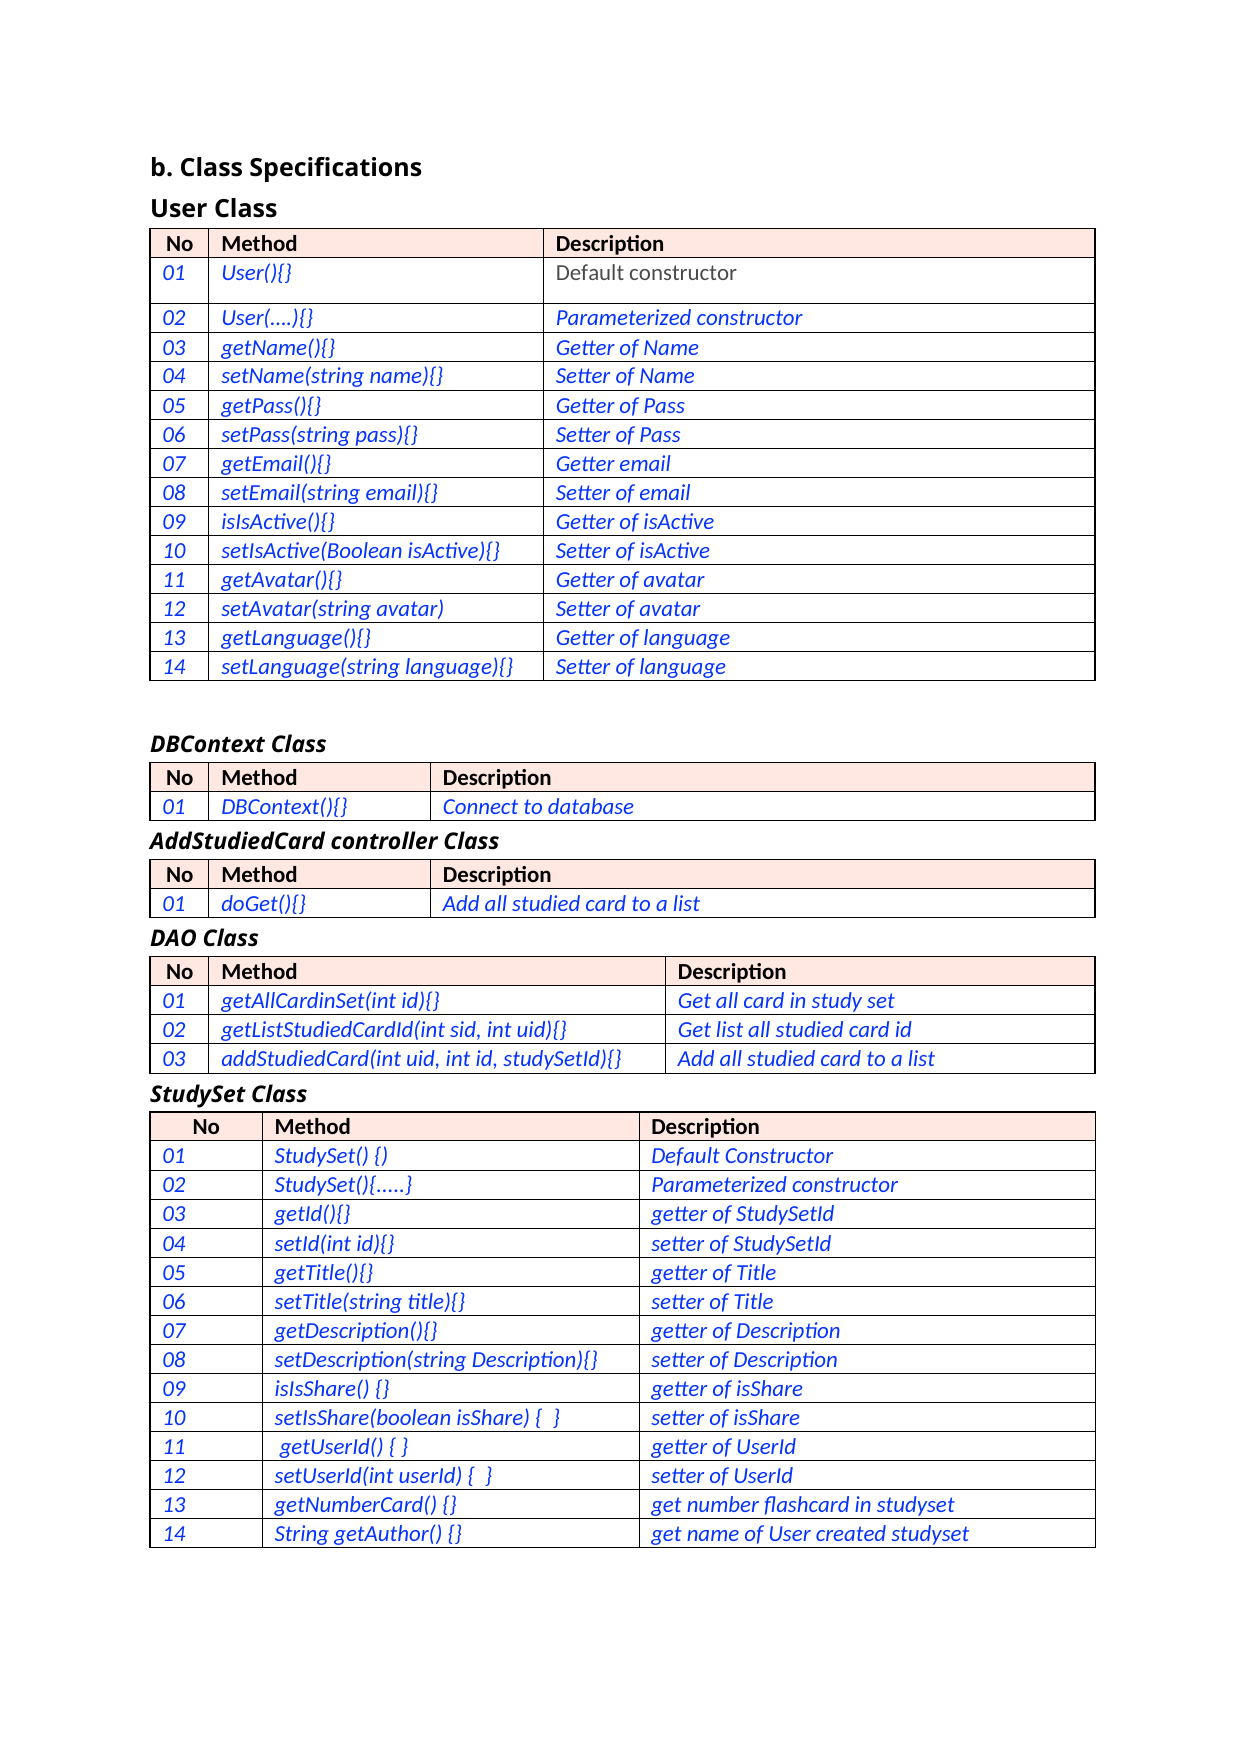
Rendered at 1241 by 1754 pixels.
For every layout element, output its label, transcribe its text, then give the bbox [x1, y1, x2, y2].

table_header No [151, 1113, 262, 1140]
table_cell getLanguage(){} [209, 623, 543, 651]
table_cell setter of UserId [640, 1461, 1095, 1489]
table_cell Setter of email [544, 478, 1094, 506]
table_cell User(){} [209, 258, 543, 302]
table_cell User(….){} [209, 304, 543, 332]
table_header Description [431, 763, 1094, 791]
table_header Method [263, 1113, 639, 1140]
table_cell 13 [151, 1490, 262, 1518]
table_cell Getter of Pass [544, 391, 1094, 419]
subtitle User Class [150, 191, 1093, 225]
table_header Method [209, 229, 543, 257]
table_cell getAllCardinSet(int id){} [209, 986, 665, 1014]
table_cell 08 [151, 478, 208, 506]
table_cell Getter of language [544, 623, 1094, 651]
table_cell getId(){} [263, 1200, 639, 1228]
table_cell StudySet() {) [263, 1141, 639, 1169]
table_cell doGet(){} [209, 889, 430, 917]
table_cell Setter of Name [544, 362, 1094, 390]
table_cell getName(){} [209, 333, 543, 361]
table_cell Setter of isActive [544, 536, 1094, 564]
table_cell Getter of avatar [544, 565, 1094, 593]
table_cell Add all studied card to a list [666, 1044, 1094, 1072]
table_cell 11 [151, 1432, 262, 1460]
table_header Method [209, 763, 430, 791]
table_cell 05 [151, 1258, 262, 1286]
table_cell 14 [151, 652, 208, 680]
table_cell 01 [151, 986, 208, 1014]
table_cell Get all card in study set [666, 986, 1094, 1014]
table_cell get name of User created studyset [640, 1519, 1095, 1547]
table_cell 01 [151, 1141, 262, 1169]
table_cell Getter of isActive [544, 507, 1094, 535]
table_cell setter of Title [640, 1287, 1095, 1315]
table_cell 03 [151, 1200, 262, 1228]
table_cell getTitle(){} [263, 1258, 639, 1286]
table_header Method [209, 957, 665, 985]
table_cell Setter of avatar [544, 594, 1094, 622]
table_cell setIsActive(Boolean isActive){} [209, 536, 543, 564]
table_header No [151, 229, 208, 257]
table_cell Add all studied card to a list [431, 889, 1094, 917]
table_cell isIsActive(){} [209, 507, 543, 535]
table_cell getDescription(){} [263, 1316, 639, 1344]
table_cell 05 [151, 391, 208, 419]
table_cell getter of UserId [640, 1432, 1095, 1460]
table_cell 07 [151, 449, 208, 477]
table_cell Default constructor [544, 258, 1094, 302]
table_cell setter of StudySetId [640, 1229, 1095, 1257]
table_cell setTitle(string title){} [263, 1287, 639, 1315]
table_cell setName(string name){} [209, 362, 543, 390]
table_cell getEmail(){} [209, 449, 543, 477]
table_cell Parameterized constructor [640, 1171, 1095, 1198]
table_cell setIsShare(boolean isShare) { } [263, 1403, 639, 1431]
table_cell StudySet(){.....} [263, 1171, 639, 1198]
table_cell Getter of Name [544, 333, 1094, 361]
subtitle StudySet Class [150, 1078, 1093, 1109]
subtitle AddStudiedCard controller Class [150, 825, 1093, 857]
table_cell 10 [151, 536, 208, 564]
table_cell getAvatar(){} [209, 565, 543, 593]
table_cell getter of StudySetId [640, 1200, 1095, 1228]
table_cell 12 [151, 594, 208, 622]
table_cell 14 [151, 1519, 262, 1547]
table_header No [151, 957, 208, 985]
table_cell setAvatar(string avatar) [209, 594, 543, 622]
table_cell setDescription(string Description){} [263, 1345, 639, 1373]
table_cell 02 [151, 1015, 208, 1043]
table_cell 09 [151, 507, 208, 535]
table_cell DBContext(){} [209, 792, 430, 820]
table_cell getListStudiedCardId(int sid, int uid){} [209, 1015, 665, 1043]
table_cell getter of Description [640, 1316, 1095, 1344]
table_cell setter of isShare [640, 1403, 1095, 1431]
table_header Description [431, 860, 1094, 888]
table_cell String getAuthor() {} [263, 1519, 639, 1547]
table_cell addStudiedCard(int uid, int id, studySetId){} [209, 1044, 665, 1072]
table_cell 11 [151, 565, 208, 593]
subtitle b. Class Specifications [150, 150, 1093, 184]
table_cell getUserId() { } [263, 1432, 639, 1460]
table_cell 01 [151, 792, 208, 820]
table_cell 06 [151, 420, 208, 448]
table_cell 03 [151, 1044, 208, 1072]
table_header Description [666, 957, 1094, 985]
table_cell 10 [151, 1403, 262, 1431]
table_header No [151, 860, 208, 888]
table_cell Connect to database [431, 792, 1094, 820]
table_cell Default Constructor [640, 1141, 1095, 1169]
table_cell 13 [151, 623, 208, 651]
table_cell 01 [151, 258, 208, 302]
subtitle DBContext Class [150, 728, 1093, 759]
table_cell getPass(){} [209, 391, 543, 419]
table_cell isIsShare() {} [263, 1374, 639, 1402]
table_cell 12 [151, 1461, 262, 1489]
subtitle DAO Class [150, 922, 1093, 954]
table_cell setUserId(int userId) { } [263, 1461, 639, 1489]
table_header Method [209, 860, 430, 888]
table_cell 06 [151, 1287, 262, 1315]
table_cell 04 [151, 1229, 262, 1257]
table_header Description [640, 1113, 1095, 1140]
table_header No [151, 763, 208, 791]
table_cell 04 [151, 362, 208, 390]
table_header Description [544, 229, 1094, 257]
table_cell get number flashcard in studyset [640, 1490, 1095, 1518]
table_cell getter of isShare [640, 1374, 1095, 1402]
table_cell 03 [151, 333, 208, 361]
table_cell 08 [151, 1345, 262, 1373]
table_cell 01 [151, 889, 208, 917]
table_cell 02 [151, 1171, 262, 1198]
table_cell setId(int id){} [263, 1229, 639, 1257]
table_cell 02 [151, 304, 208, 332]
table_cell 09 [151, 1374, 262, 1402]
table_cell setPass(string pass){} [209, 420, 543, 448]
table_cell setLanguage(string language){} [209, 652, 543, 680]
table_cell Setter of Pass [544, 420, 1094, 448]
table_cell Get list all studied card id [666, 1015, 1094, 1043]
table_cell setEmail(string email){} [209, 478, 543, 506]
table_cell 07 [151, 1316, 262, 1344]
table_cell setter of Description [640, 1345, 1095, 1373]
table_cell Getter email [544, 449, 1094, 477]
table_cell getNumberCard() {} [263, 1490, 639, 1518]
table_cell Parameterized constructor [544, 304, 1094, 332]
table_cell Setter of language [544, 652, 1094, 680]
table_cell getter of Title [640, 1258, 1095, 1286]
